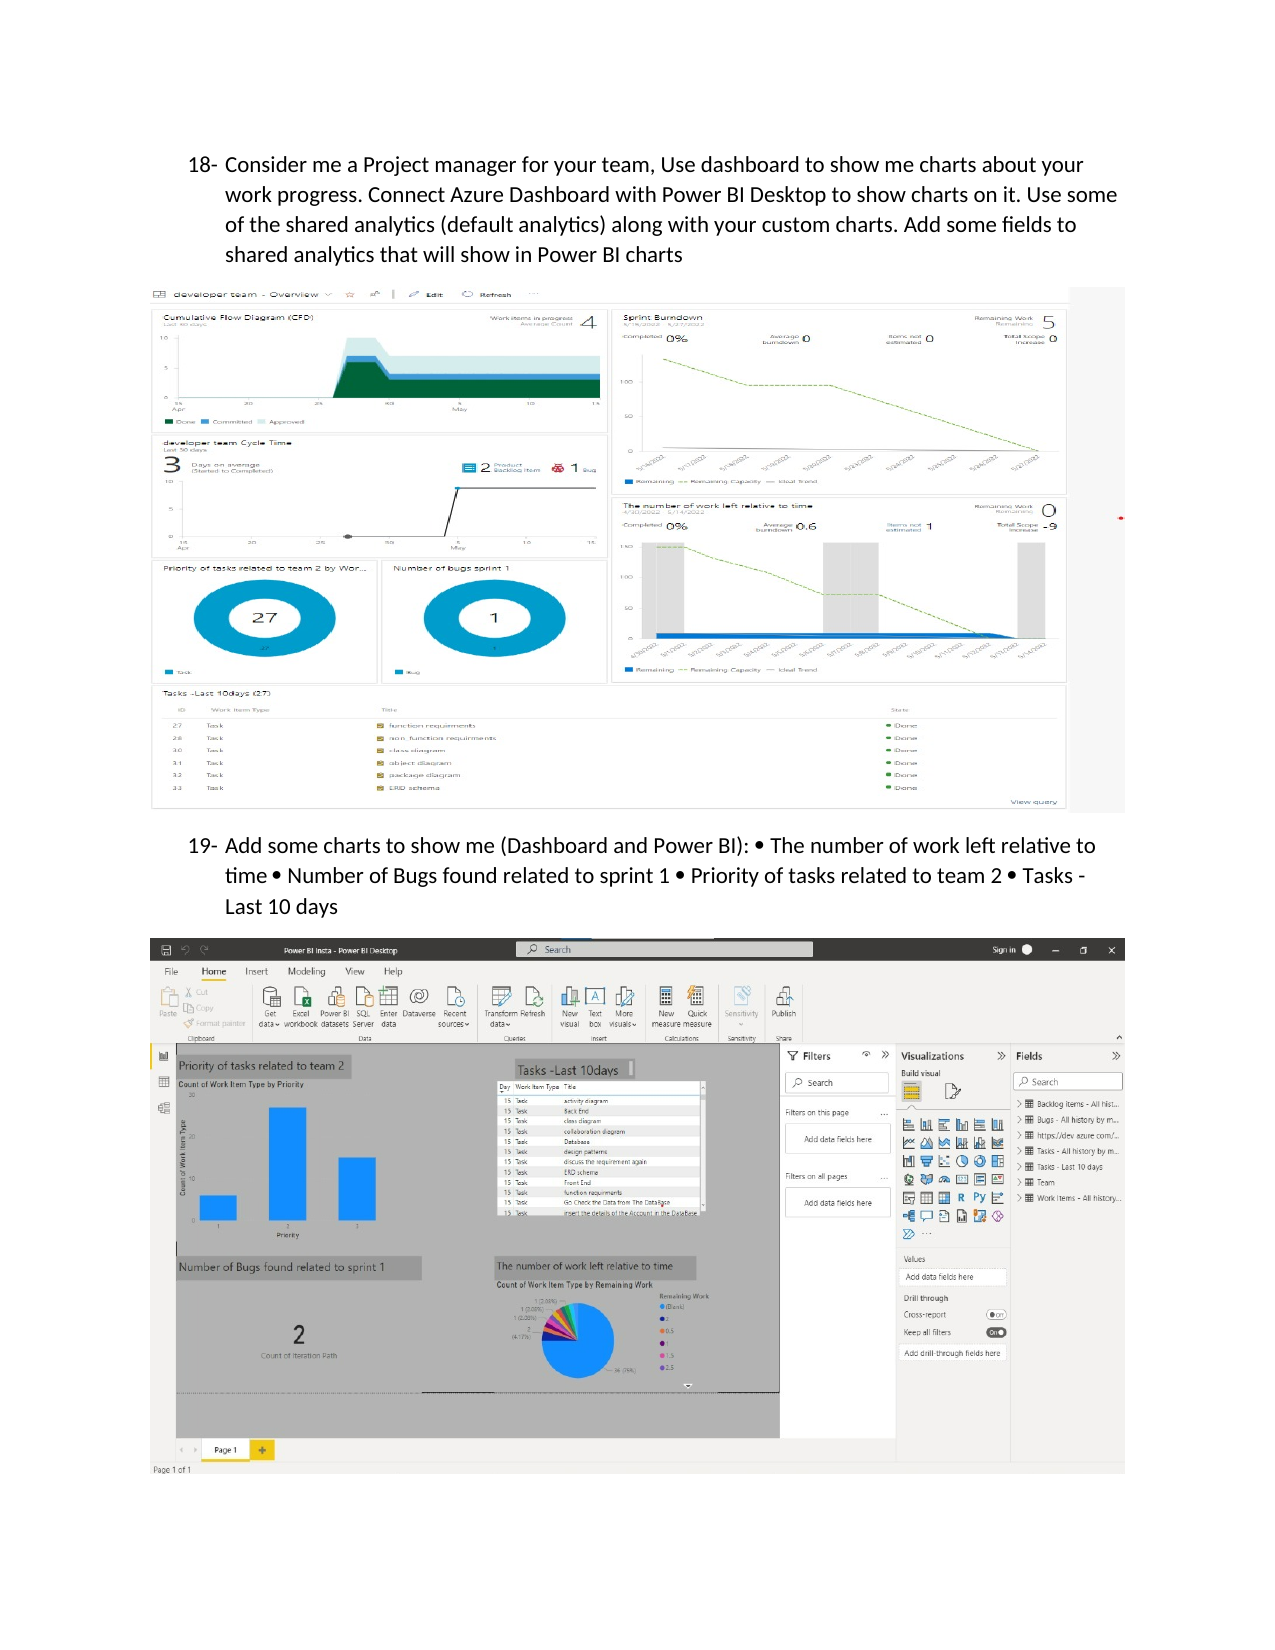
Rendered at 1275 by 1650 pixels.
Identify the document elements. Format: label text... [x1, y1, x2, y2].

list Consider me a Project manager for your team, Use dashboard to show me charts about your work progress. Connect Azure Dashboard with Power BI Desktop to show charts on it. Use some of the shared analytics (default analytics) along with your custom charts. Add some fields to shared analytics that will show in Power BI charts [187, 150, 1125, 269]
picture [150, 287, 1125, 813]
picture [150, 938, 1125, 1474]
list Add some charts to show me (Dashboard and Power BI): The number of work left relative to time Number of Bugs found related to sprint 1 Priority of tasks related to team 2 Tasks - Last 10 days [187, 831, 1125, 920]
